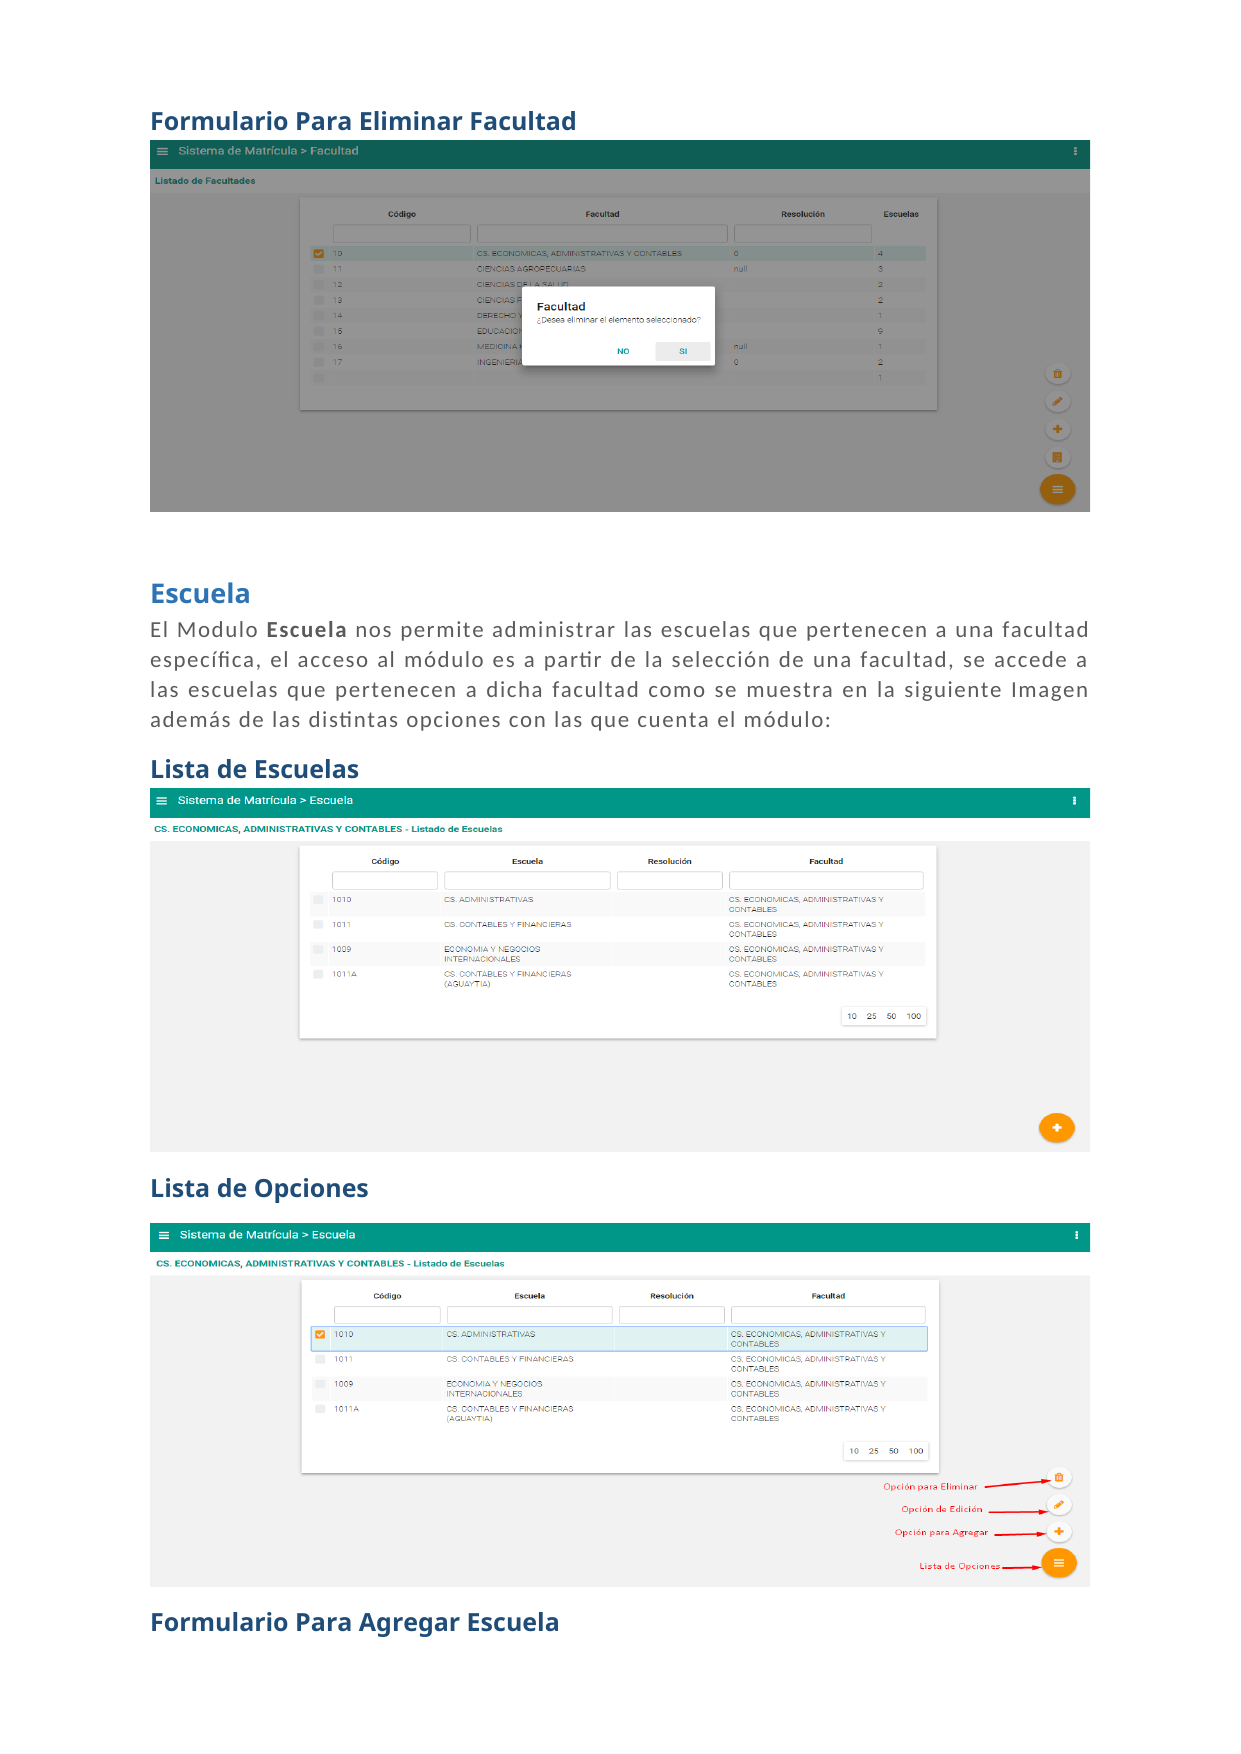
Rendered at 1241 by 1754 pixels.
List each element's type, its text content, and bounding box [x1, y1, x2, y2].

subtitle El Modulo Escuela nos permite administrar las escuelas que pertenecen a una facultad específica, el acceso al módulo es a partir de la selección de una facultad, se accede a las escuelas que pertenecen a dicha facultad como se muestra en la siguiente Imagen además de las distintas opciones con las que cuenta el módulo: [150, 615, 1090, 733]
subtitle Escuela [150, 575, 1090, 612]
subtitle Lista de Escuelas [150, 752, 1090, 786]
subtitle Formulario Para Eliminar Facultad [150, 103, 1090, 137]
picture [150, 788, 1091, 1152]
text Formulario Para Agregar Escuela [150, 1605, 1090, 1639]
text Lista de Opciones [150, 1170, 1090, 1204]
picture [150, 140, 1091, 512]
picture [150, 1223, 1091, 1587]
